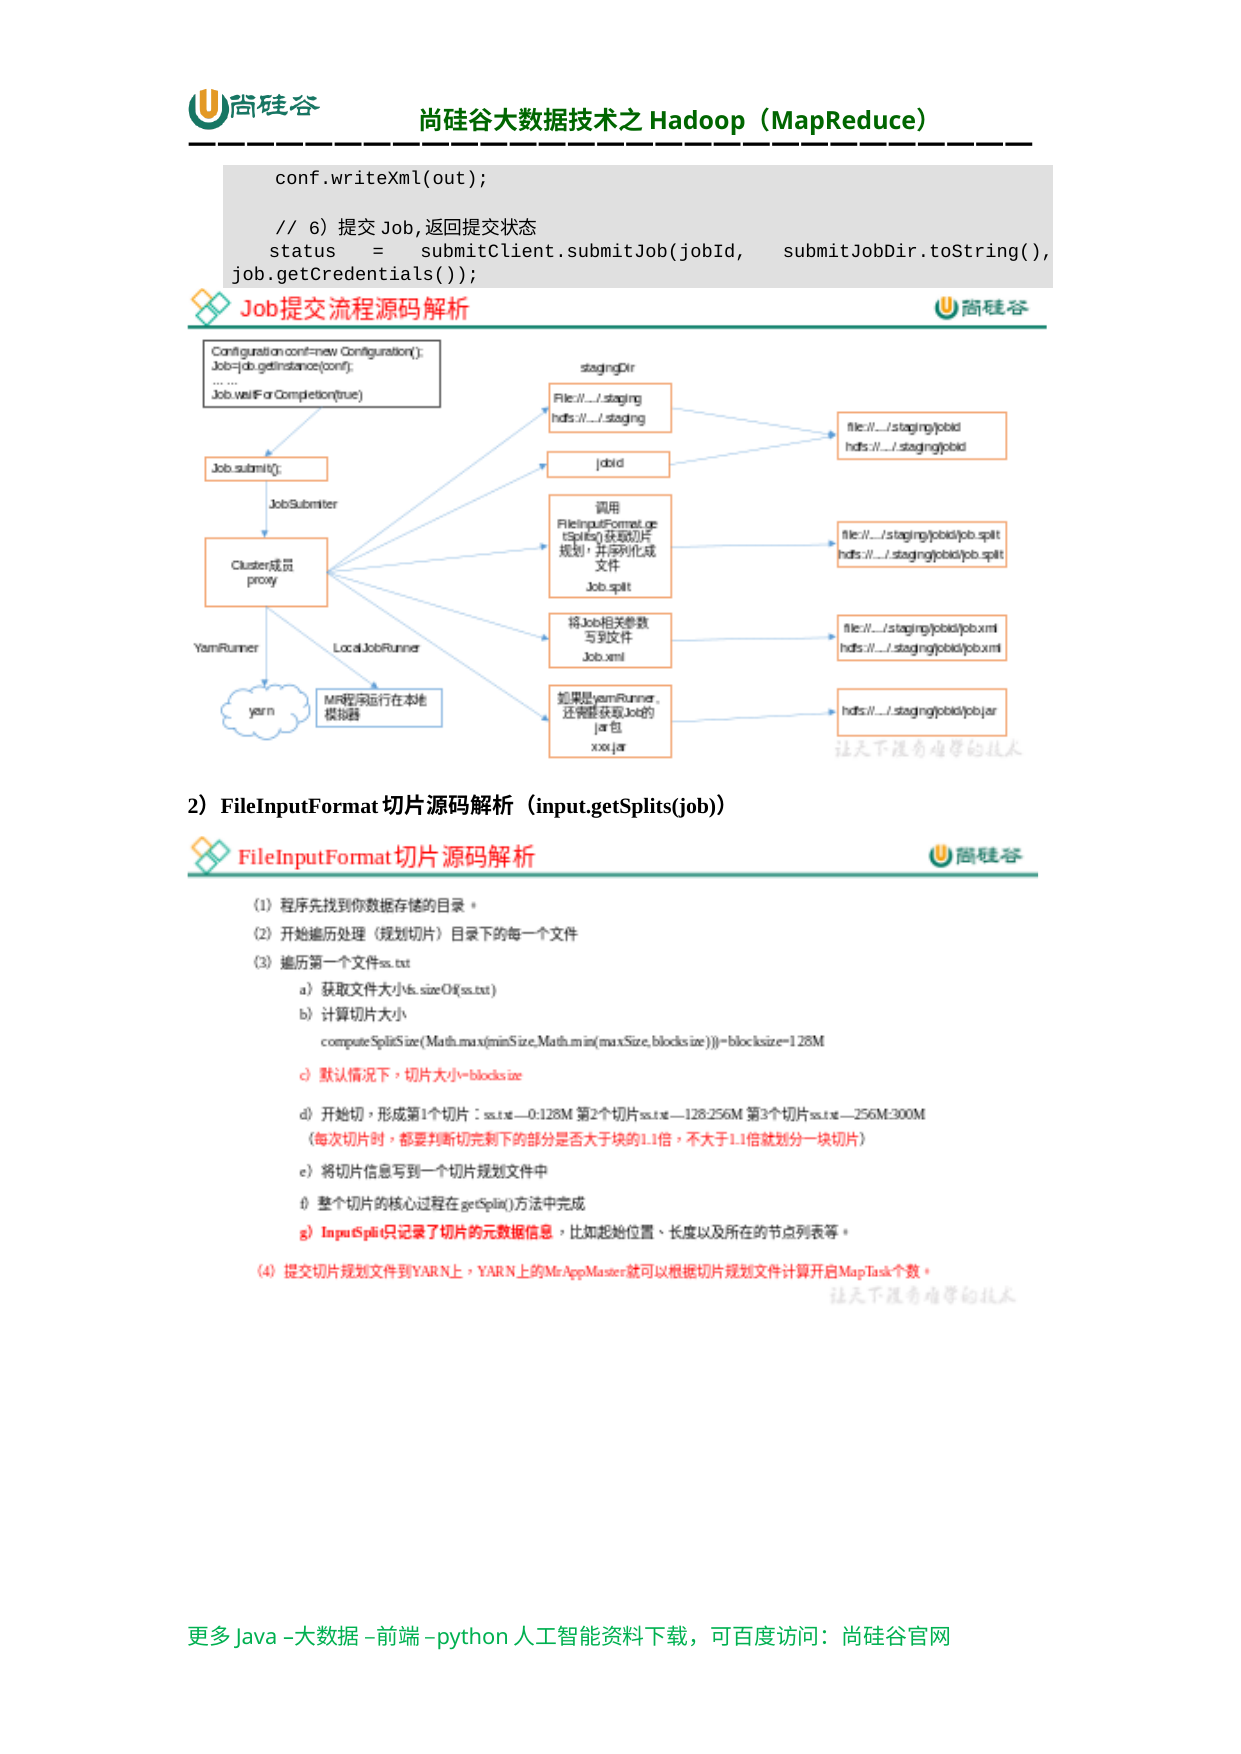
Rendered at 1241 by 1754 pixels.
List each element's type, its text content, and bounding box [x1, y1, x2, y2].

text 2）FileInputFormat切片源码解析（input.getSplits(job)） [187, 788, 1053, 821]
text status = submitClient.submitJob(jobId, submitJobDir.toString(), job.getCredentials()); [223, 240, 1053, 288]
text conf.writeXml(out); [223, 165, 1053, 190]
text // 6）提交Job,返回提交状态 [223, 213, 1053, 240]
